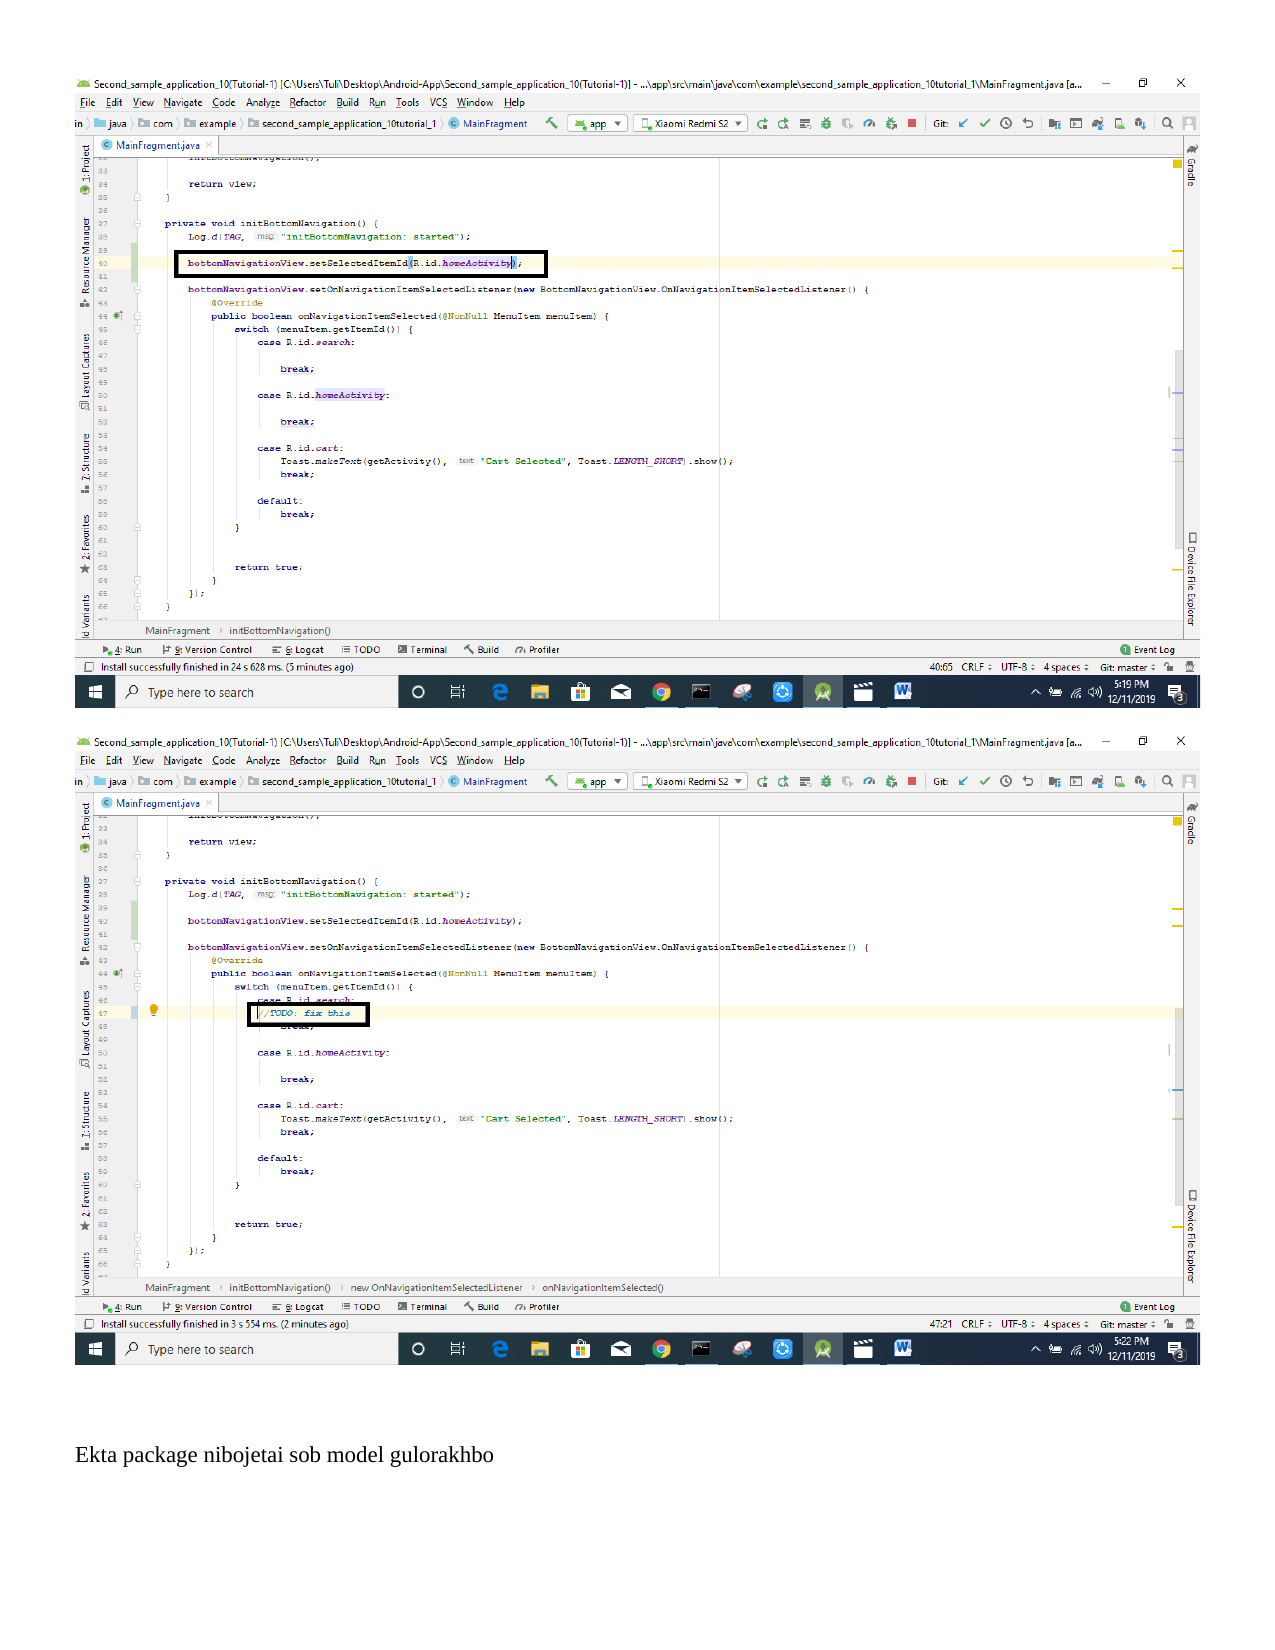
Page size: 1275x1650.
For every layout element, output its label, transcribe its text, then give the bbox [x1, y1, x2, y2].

picture [75, 75, 1200, 708]
text Ekta package nibojetai sob model gulorakhbo [75, 1441, 1200, 1467]
picture [75, 732, 1200, 1365]
